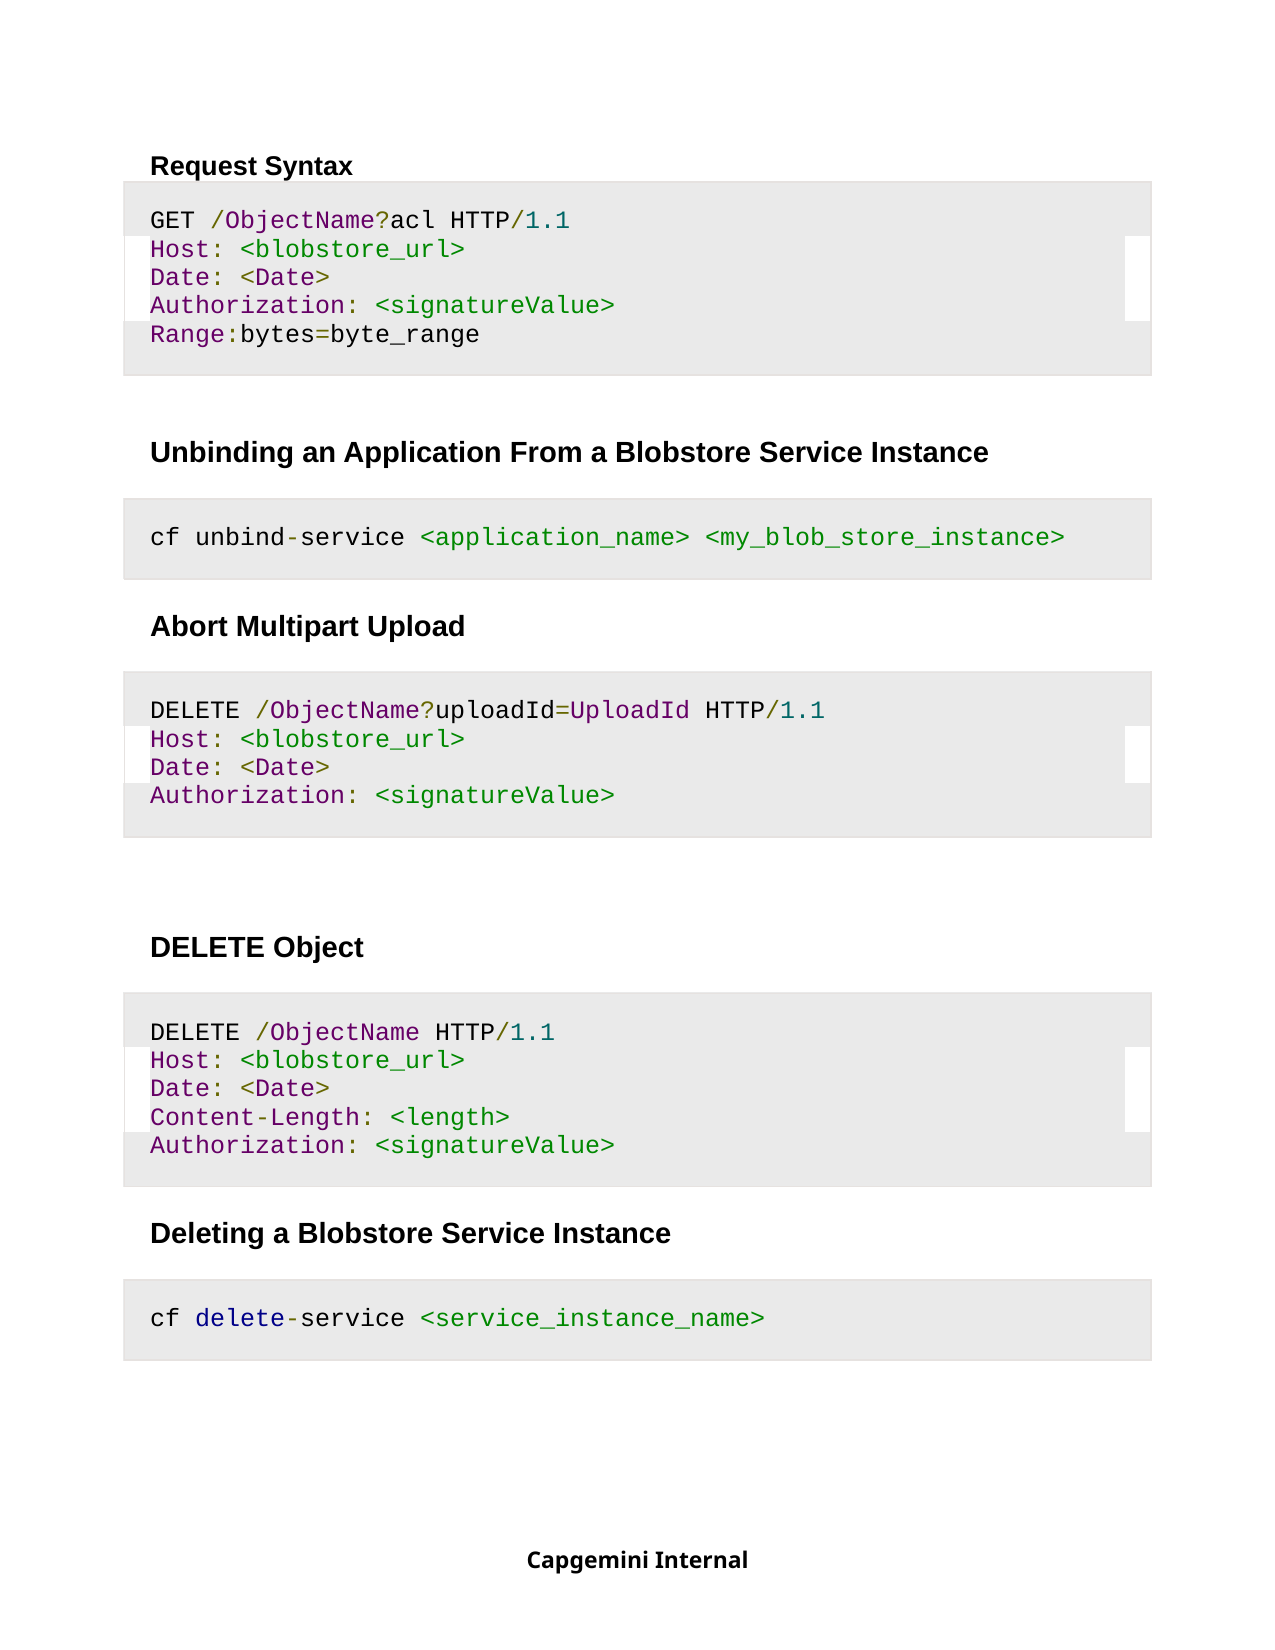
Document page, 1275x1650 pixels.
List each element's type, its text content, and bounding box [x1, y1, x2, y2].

text DELETE /ObjectName HTTP/1.1 [125, 994, 1150, 1047]
text Authorization: <signatureValue> [125, 1106, 1150, 1186]
subtitle Deleting a Blobstore Service Instance [150, 1216, 1125, 1250]
text Host: <blobstore_url> [150, 726, 1125, 755]
text Date: <Date> [150, 1076, 1125, 1104]
text Host: <blobstore_url> [150, 236, 1125, 264]
subtitle Request Syntax [150, 150, 1125, 181]
subtitle Abort Multipart Upload [150, 609, 1125, 642]
text Host: <blobstore_url> [150, 1047, 1125, 1076]
text cf unbind-service <application_name> <my_blob_store_instance> [125, 500, 1150, 578]
subtitle DELETE Object [150, 930, 1125, 963]
text Date: <Date> [150, 264, 1125, 293]
text GET /ObjectName?acl HTTP/1.1 [125, 183, 1150, 236]
text cf delete-service <service_instance_name> [125, 1281, 1150, 1359]
text Authorization: <signatureValue> [125, 756, 1150, 836]
text Range:bytes=byte_range [125, 294, 1150, 374]
subtitle Unbinding an Application From a Blobstore Service Instance [150, 435, 1125, 469]
text DELETE /ObjectName?uploadId=UploadId HTTP/1.1 [125, 673, 1150, 726]
